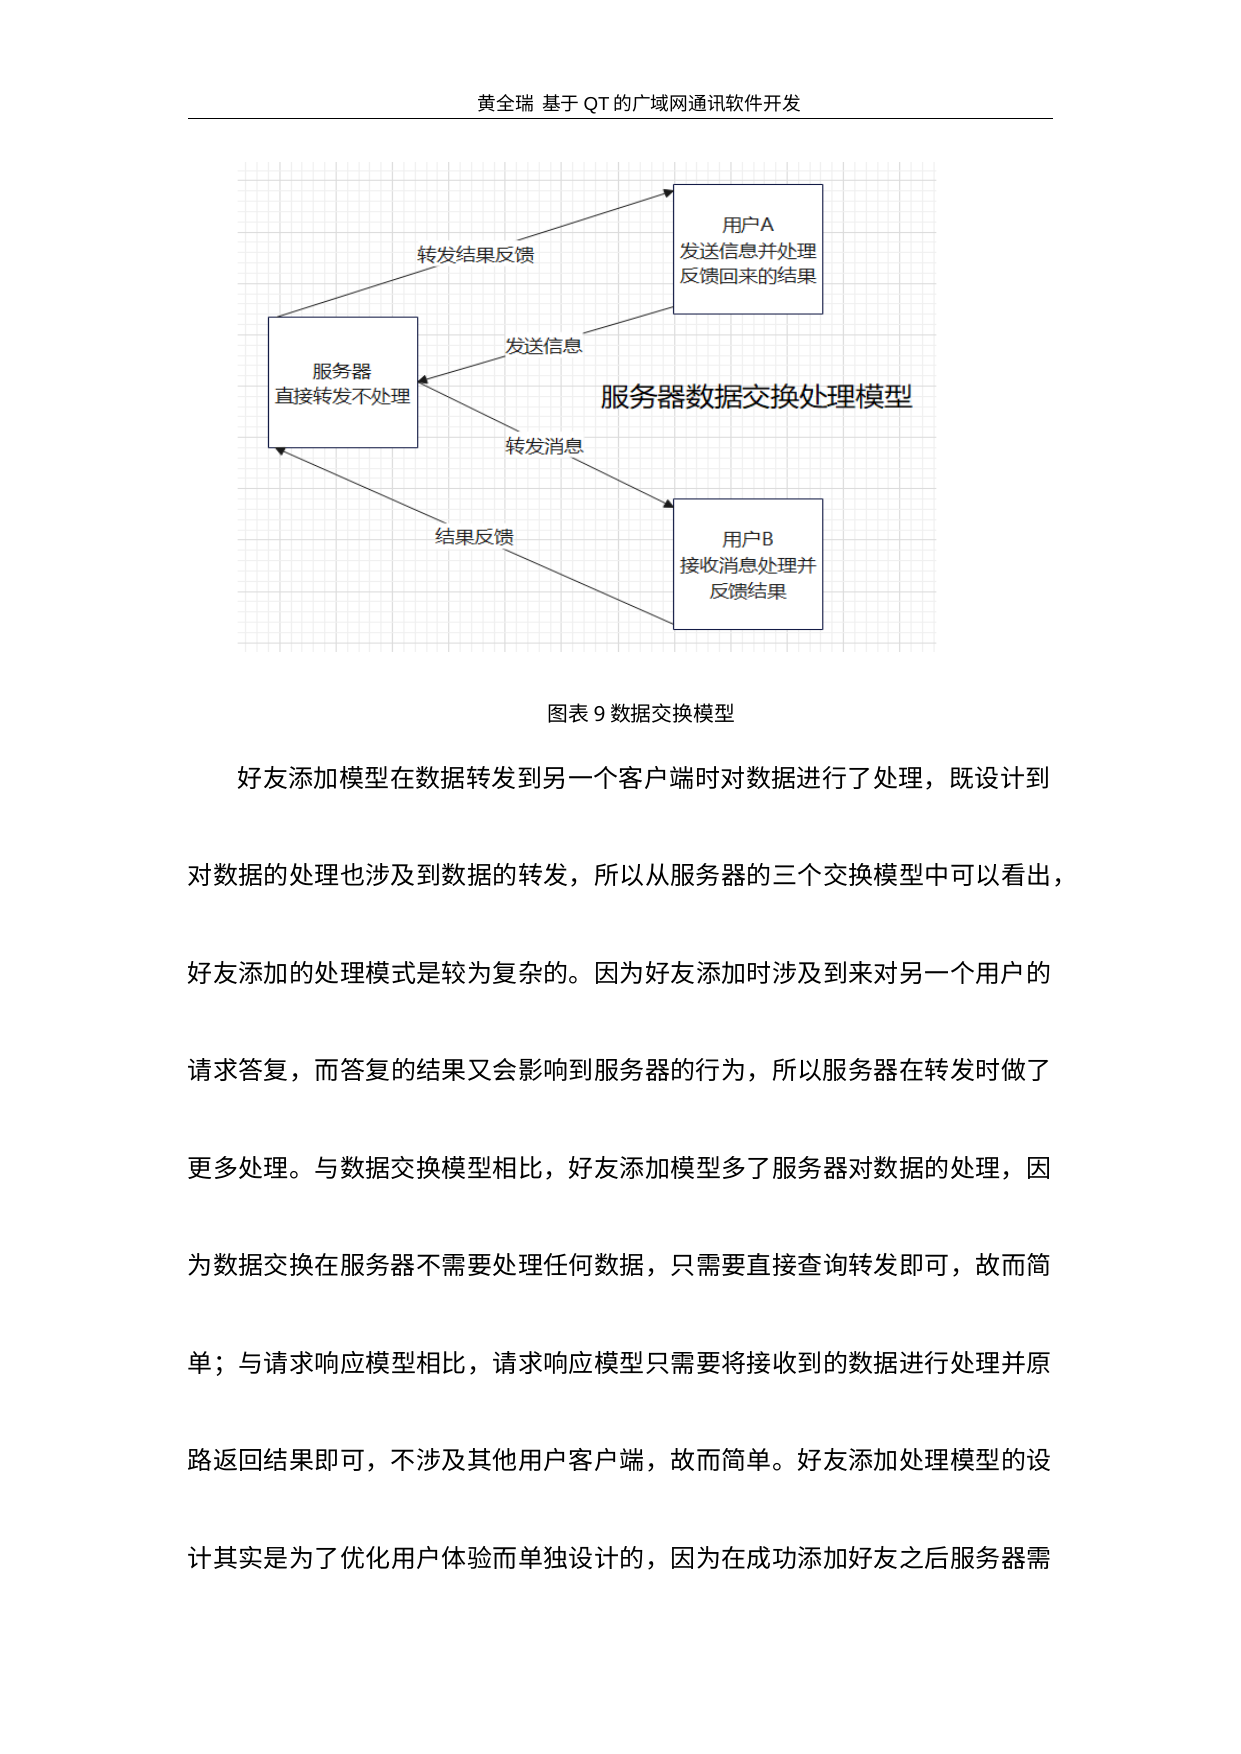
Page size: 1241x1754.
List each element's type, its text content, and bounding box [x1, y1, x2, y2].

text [187, 744, 1053, 1589]
picture [237, 162, 937, 652]
text 图表 9 数据交换模型 [187, 696, 1053, 729]
